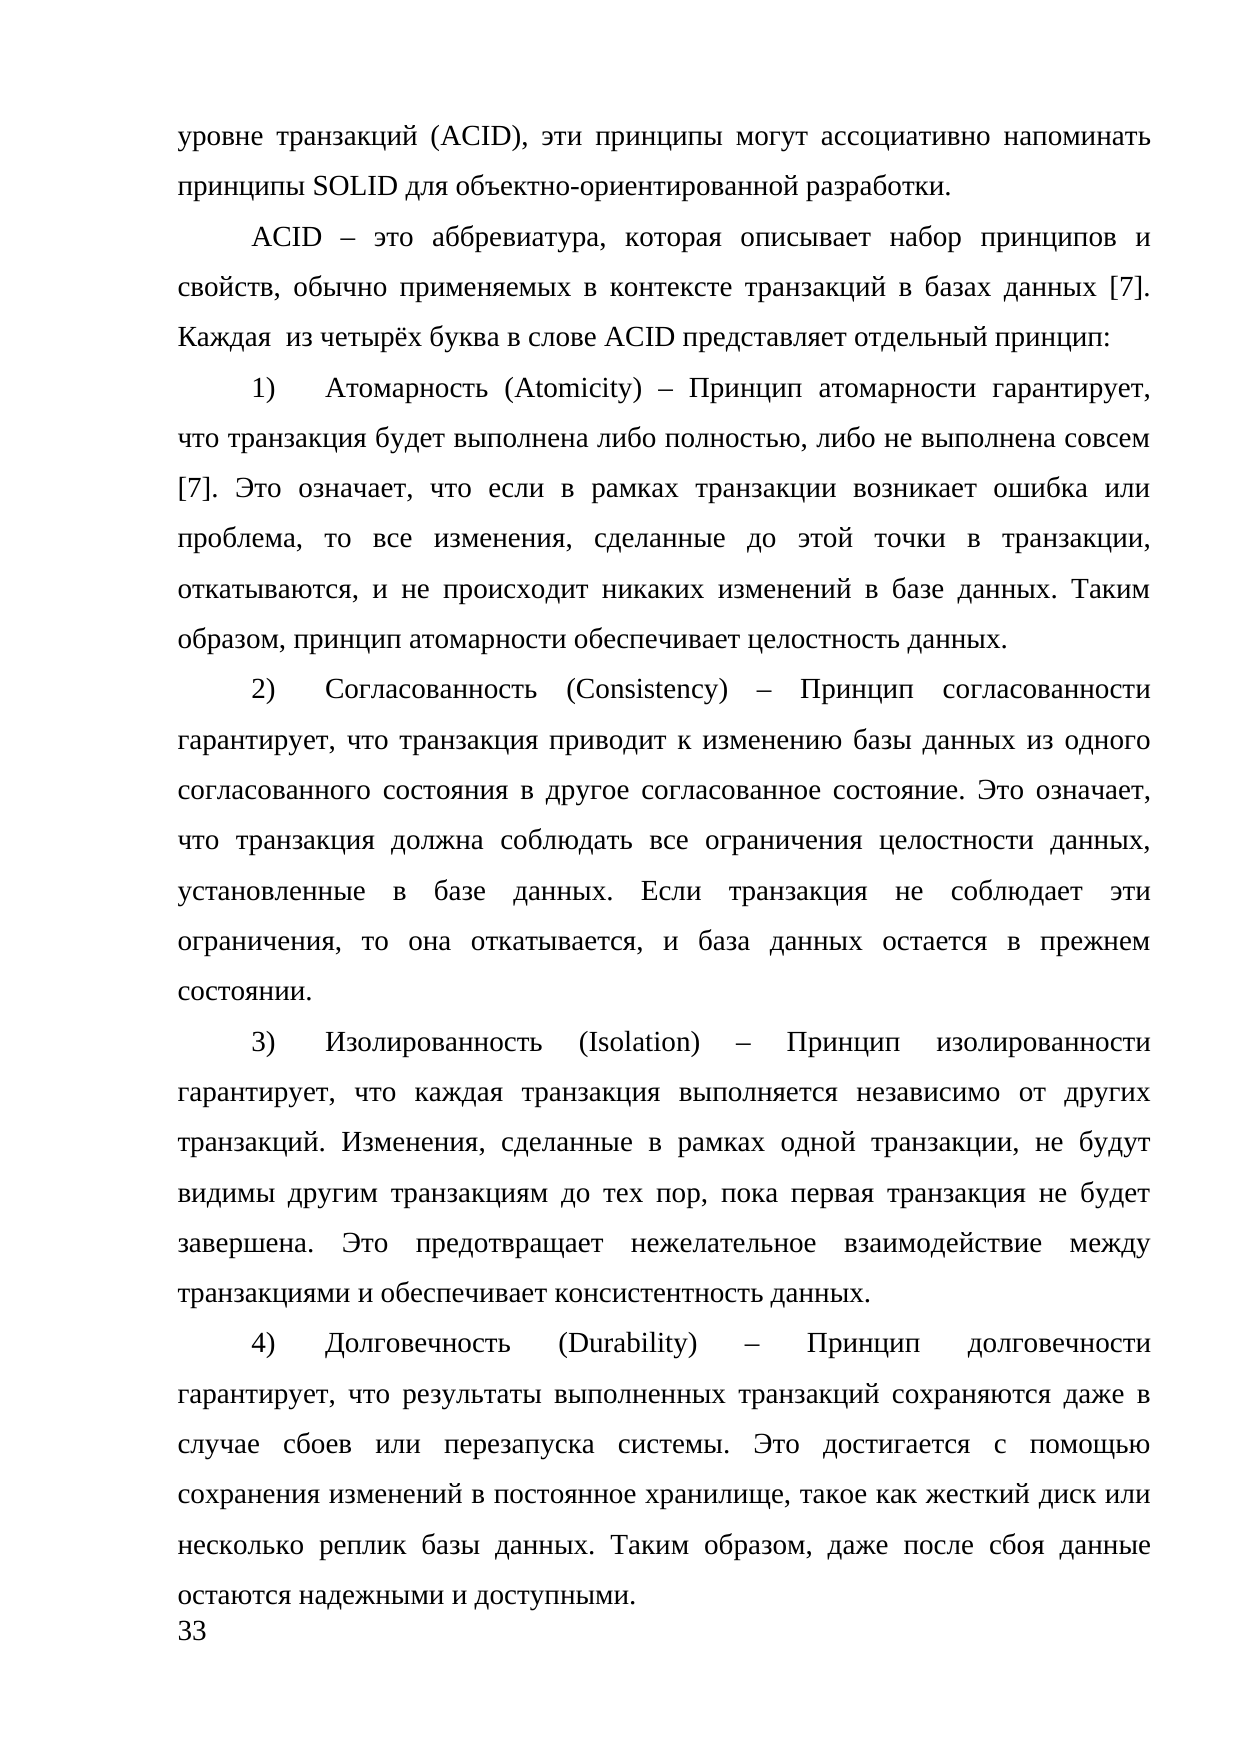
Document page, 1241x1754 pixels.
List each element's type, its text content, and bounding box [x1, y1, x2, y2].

list Изолированность (Isolation) – Принцип изолированности гарантирует, что каждая транзакция выполняется независимо от других транзакций. Изменения, сделанные в рамках одной транзакции, не будут видимы другим транзакциям до тех пор, пока первая транзакция не будет завершена. Это предотвращает нежелательное взаимодействие между транзакциями и обеспечивает консистентность данных. [177, 1024, 1152, 1309]
text ACID – это аббревиатура, которая описывает набор принципов и свойств, обычно применяемых в контексте транзакций в базах данных [7]. Каждая из четырёх буква в слове ACID представляет отдельный принцип: [177, 219, 1152, 353]
list Согласованность (Consistency) – Принцип согласованности гарантирует, что транзакция приводит к изменению базы данных из одного согласованного состояния в другое согласованное состояние. Это означает, что транзакция должна соблюдать все ограничения целостности данных, установленные в базе данных. Если транзакция не соблюдает эти ограничения, то она откатывается, и база данных остается в прежнем состоянии. [177, 672, 1152, 1007]
list Атомарность (Atomicity) – Принцип атомарности гарантирует, что транзакция будет выполнена либо полностью, либо не выполнена совсем [7]. Это означает, что если в рамках транзакции возникает ошибка или проблема, то все изменения, сделанные до этой точки в транзакции, откатываются, и не происходит никаких изменений в базе данных. Таким образом, принцип атомарности обеспечивает целостность данных. [177, 370, 1152, 655]
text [177, 118, 1152, 202]
list Долговечность (Durability) – Принцип долговечности гарантирует, что результаты выполненных транзакций сохраняются даже в случае сбоев или перезапуска системы. Это достигается с помощью сохранения изменений в постоянное хранилище, такое как жесткий диск или несколько реплик базы данных. Таким образом, даже после сбоя данные остаются надежными и доступными. [177, 1326, 1152, 1611]
